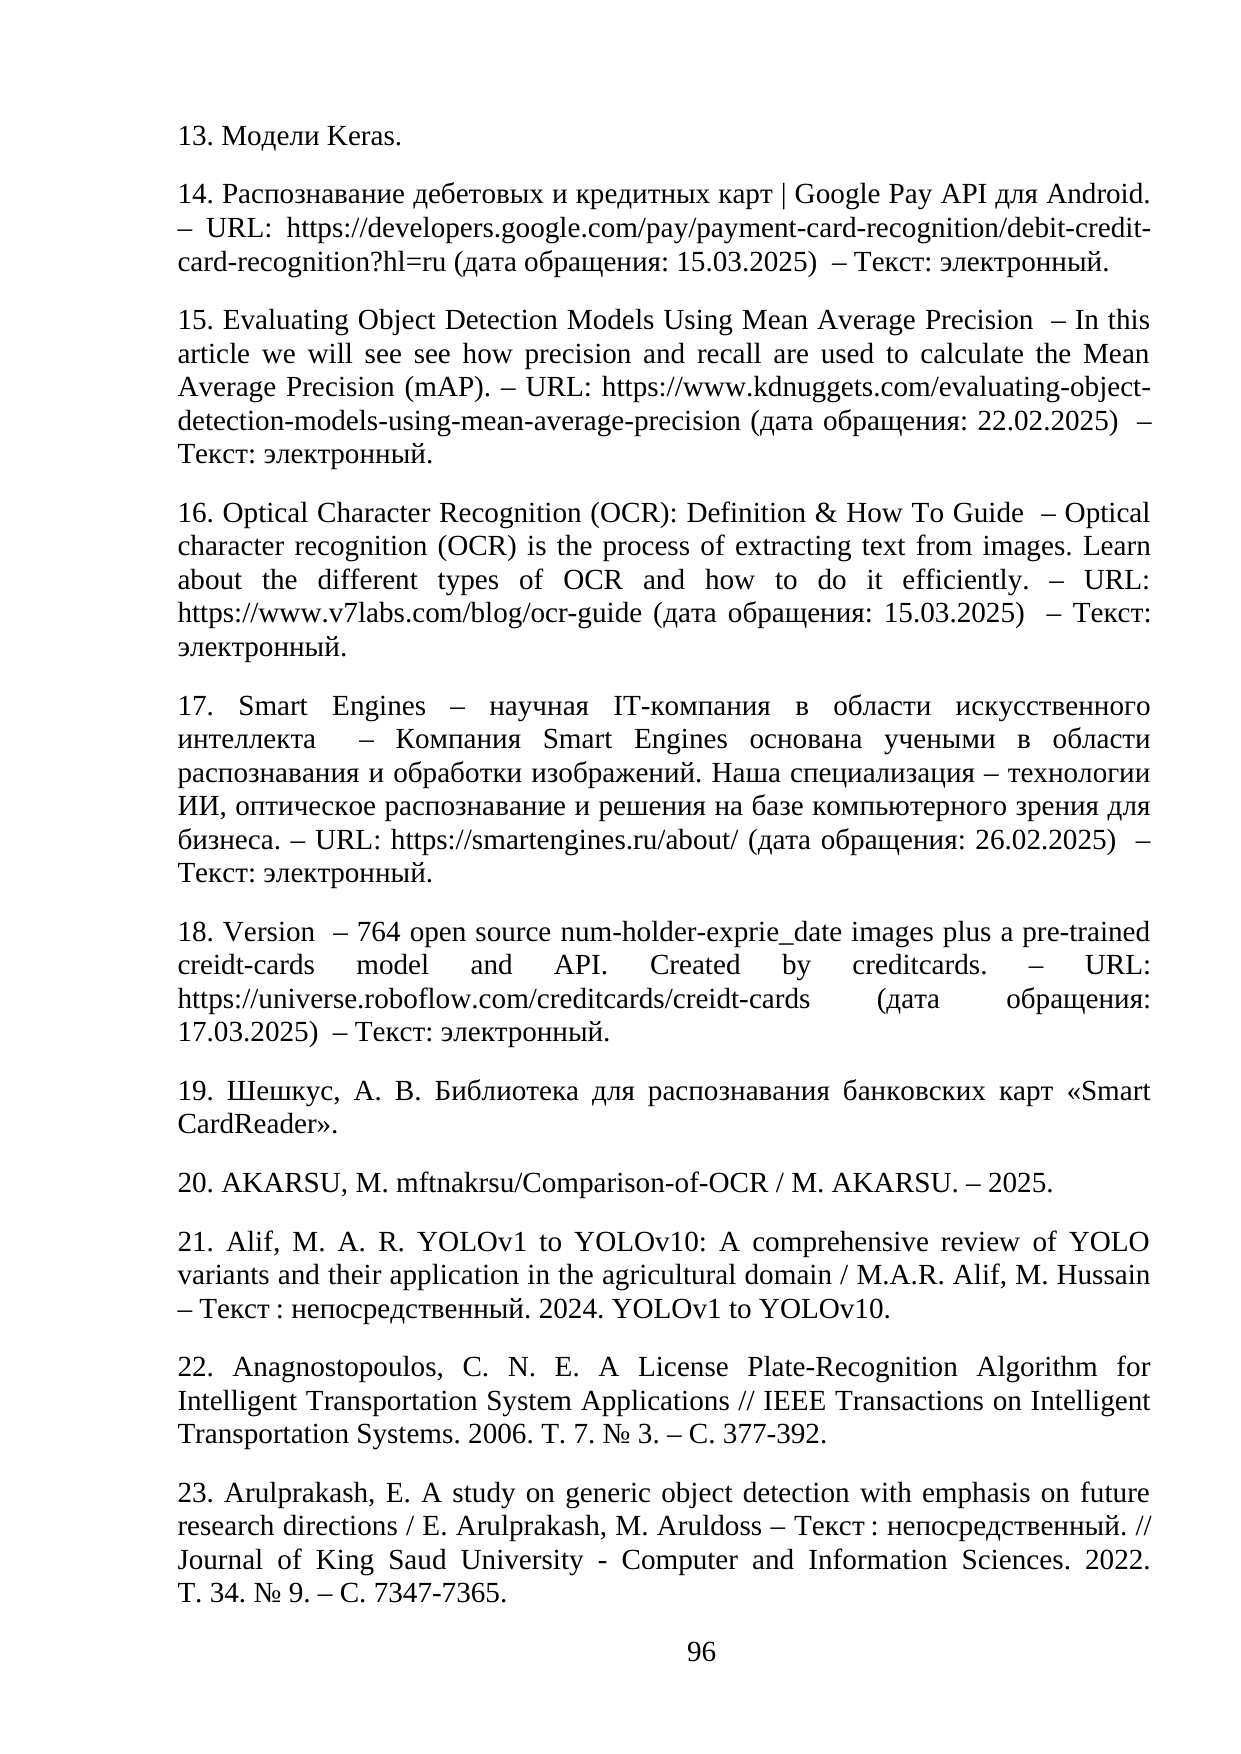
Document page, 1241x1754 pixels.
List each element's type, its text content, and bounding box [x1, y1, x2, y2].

text 22. Anagnostopoulos, C. N. E. A License Plate-Recognition Algorithm for Intelligent Transportation System Applications // IEEE Transactions on Intelligent Transportation Systems. 2006. Т. 7. № 3. – С. 377-392. [177, 1349, 1152, 1450]
text 13. Модели Keras. [177, 118, 1152, 152]
text 20. AKARSU, M. mftnakrsu/Comparison-of-OCR / M. AKARSU. – 2025. [177, 1165, 1152, 1199]
text 23. Arulprakash, E. A study on generic object detection with emphasis on future research directions / E. Arulprakash, M. Aruldoss – Текст : непосредственный. // Journal of King Saud University - Computer and Information Sciences. 2022. Т. 34. № 9. – С. 7347-7365. [177, 1475, 1152, 1609]
text 16. Optical Character Recognition (OCR): Definition & How To Guide – Optical character recognition (OCR) is the process of extracting text from images. Learn about the different types of OCR and how to do it efficiently. – URL: https://www.v7labs.com/blog/ocr-guide (дата обращения: 15.03.2025) – Текст: электронный. [177, 495, 1152, 663]
text 17. Smart Engines – научная IT-компания в области искусственного интеллекта – Компания Smart Engines основана учеными в области распознавания и обработки изображений. Наша специализация – технологии ИИ, оптическое распознавание и решения на базе компьютерного зрения для бизнеса. – URL: https://smartengines.ru/about/ (дата обращения: 26.02.2025) – Текст: электронный. [177, 688, 1152, 889]
text 21. Alif, M. A. R. YOLOv1 to YOLOv10: A comprehensive review of YOLO variants and their application in the agricultural domain / M.A.R. Alif, M. Hussain – Текст : непосредственный. 2024. YOLOv1 to YOLOv10. [177, 1224, 1152, 1324]
text 18. Version – 764 open source num-holder-exprie_date images plus a pre-trained creidt-cards model and API. Created by creditcards. – URL: https://universe.roboflow.com/creditcards/creidt-cards (дата обращения: 17.03.2025) – Текст: электронный. [177, 914, 1152, 1048]
text 19. Шешкус, А. В. Библиотека для распознавания банковских карт «Smart CardReader». [177, 1073, 1152, 1140]
text 15. Evaluating Object Detection Models Using Mean Average Precision – In this article we will see see how precision and recall are used to calculate the Mean Average Precision (mAP). – URL: https://www.kdnuggets.com/evaluating-object-detection-models-using-mean-average-precision (дата обращения: 22.02.2025) – Текст: электронный. [177, 302, 1152, 470]
text 14. Распознавание дебетовых и кредитных карт | Google Pay API для Android. – URL: https://developers.google.com/pay/payment-card-recognition/debit-credit-card-recognition?hl=ru (дата обращения: 15.03.2025) – Текст: электронный. [177, 177, 1152, 277]
